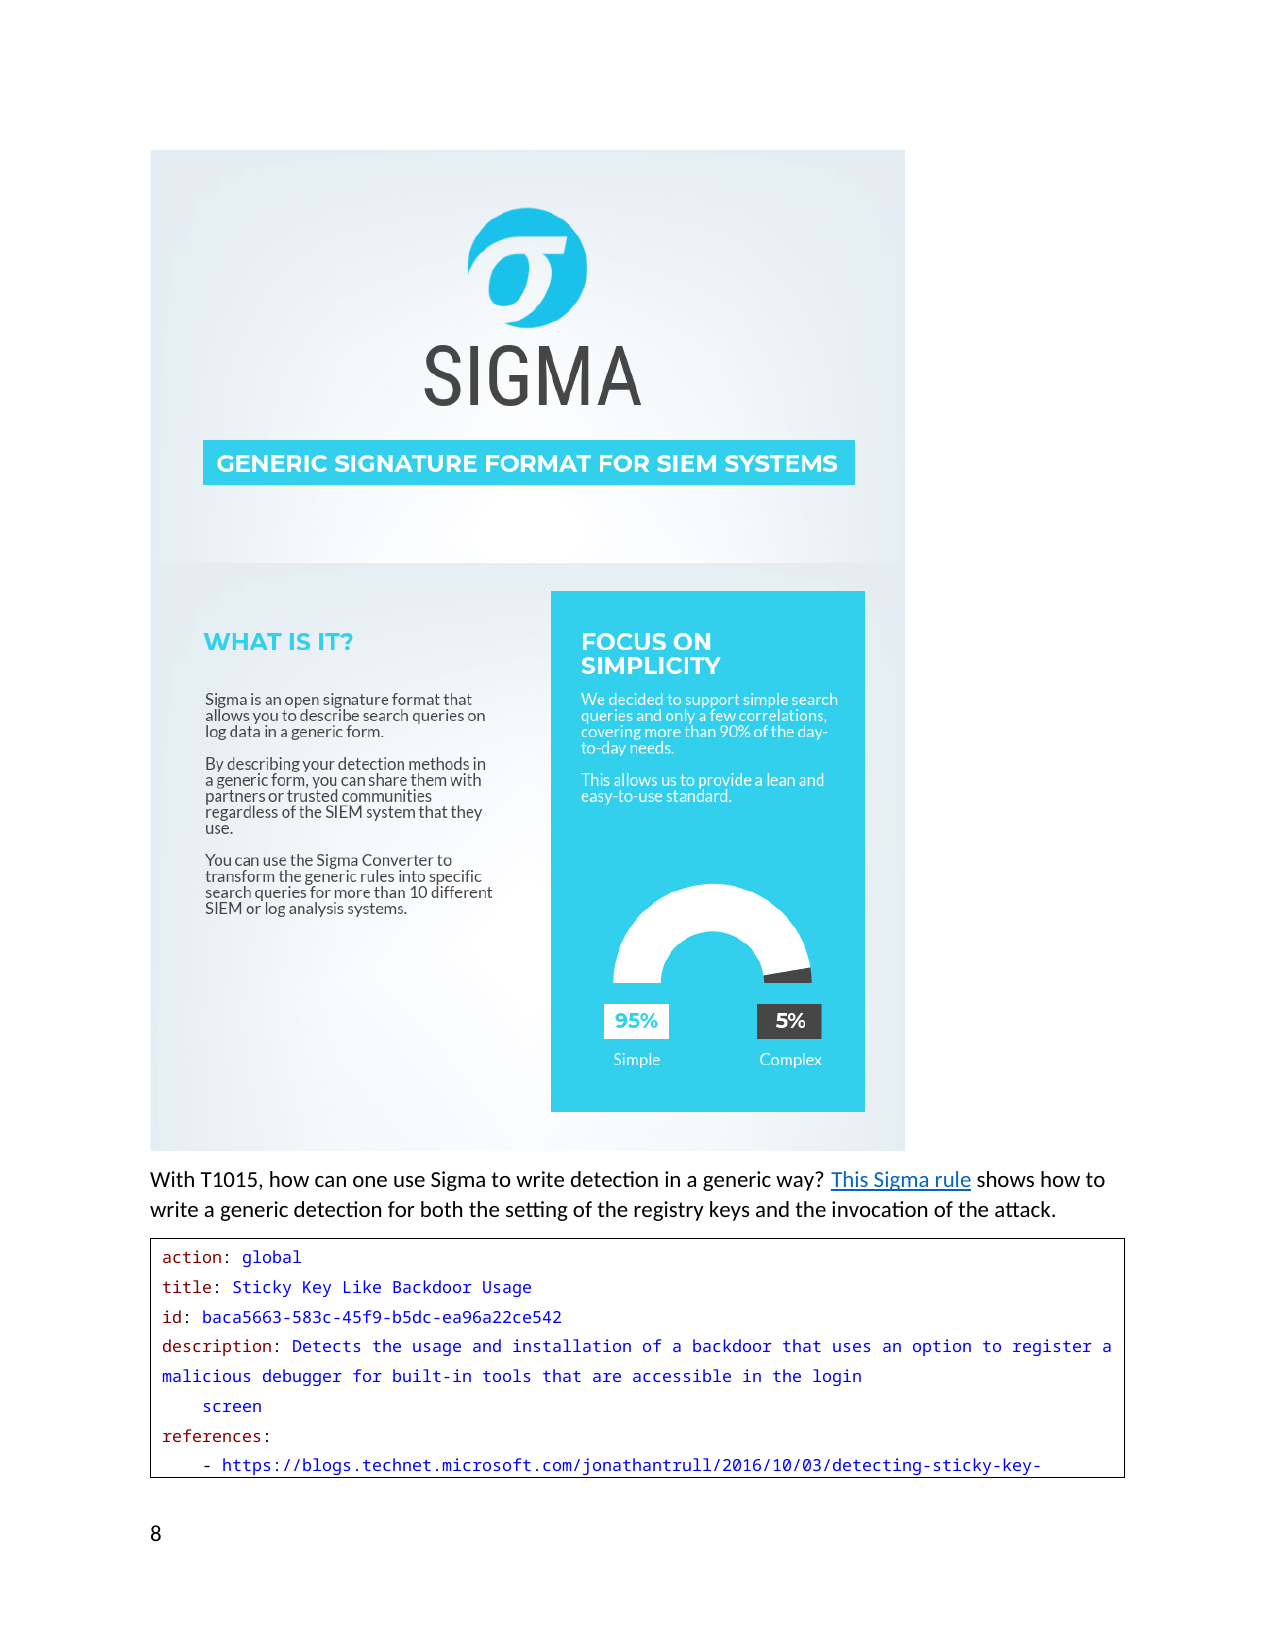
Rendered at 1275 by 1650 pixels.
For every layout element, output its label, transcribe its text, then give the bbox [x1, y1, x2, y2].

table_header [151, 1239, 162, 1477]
text With T1015, how can one use Sigma to write detection in a generic way? This Sigma rule shows how to write a generic detection for both the setting of the registry keys and the invocation of the attack. [150, 1165, 1125, 1223]
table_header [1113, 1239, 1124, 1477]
picture [150, 150, 905, 1151]
